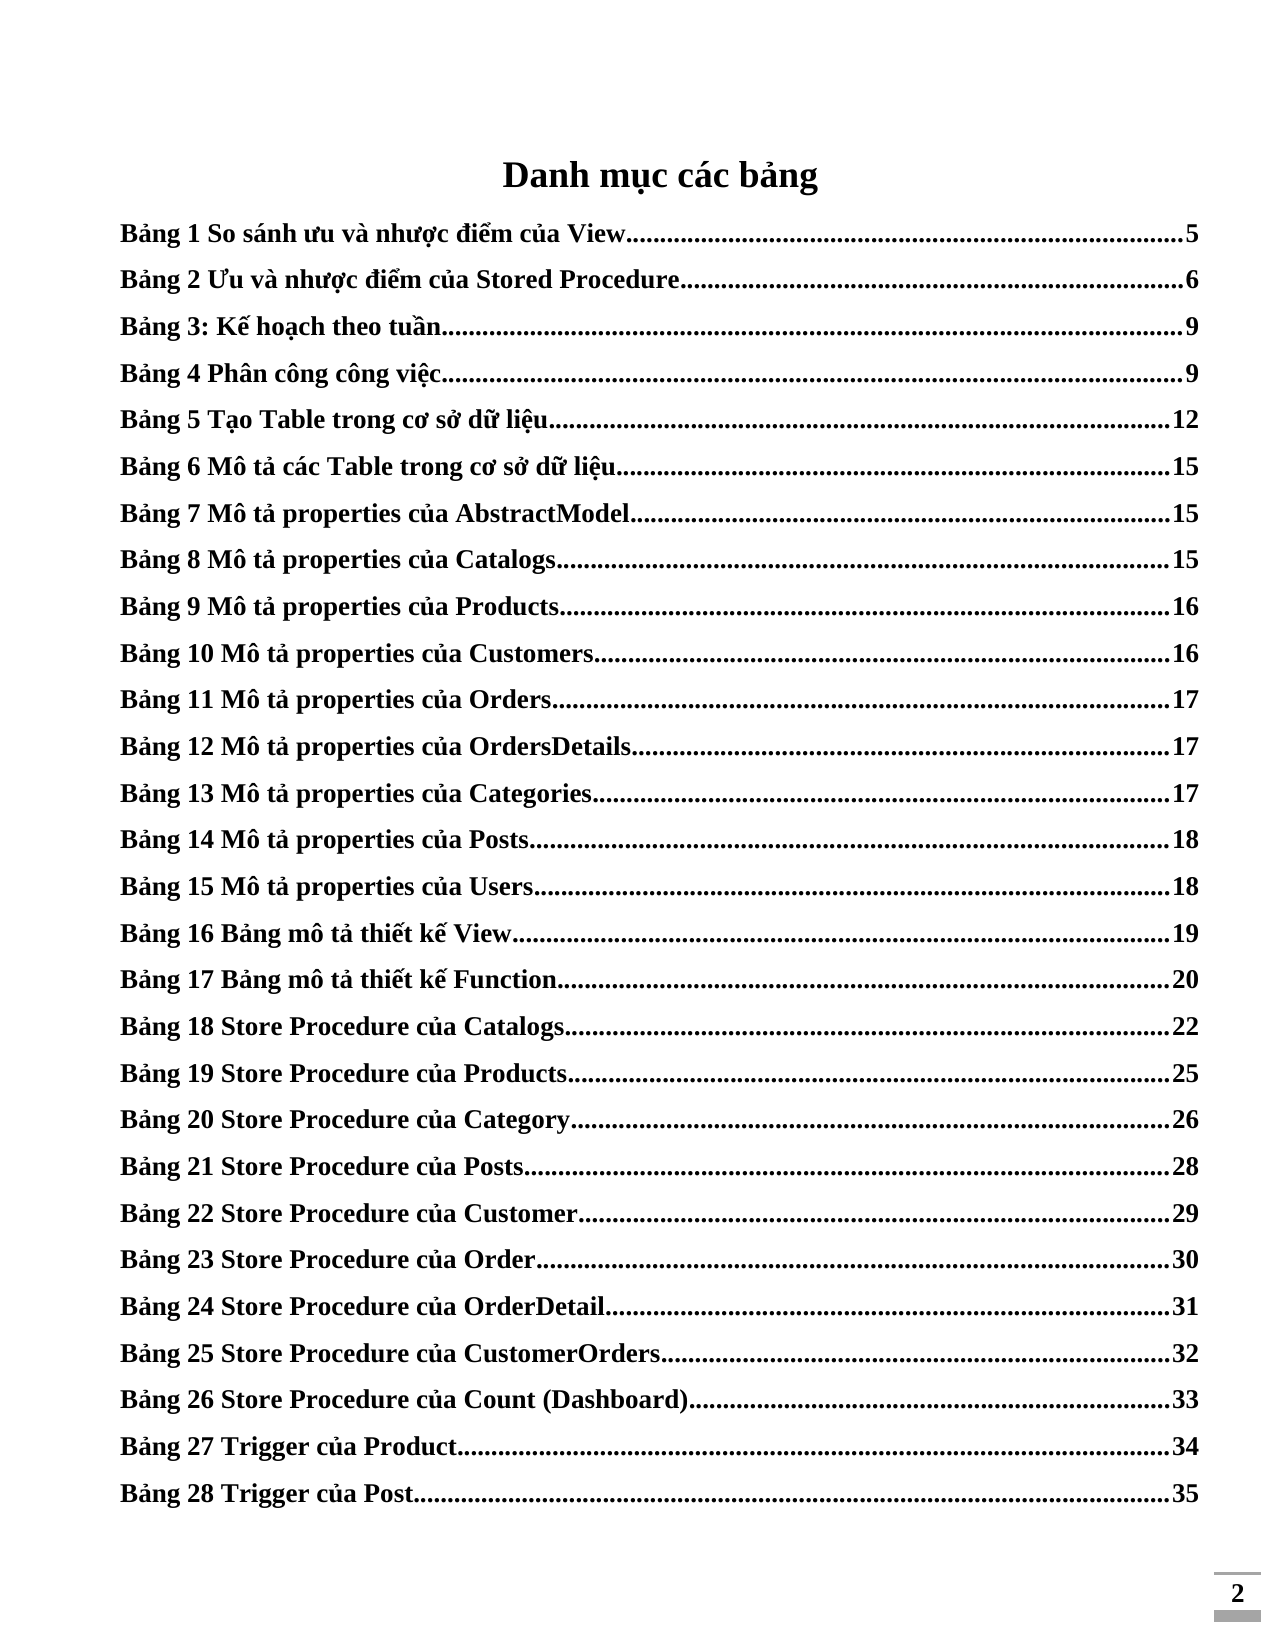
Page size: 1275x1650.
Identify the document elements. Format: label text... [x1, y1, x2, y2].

text Bảng 14 Mô tả properties của Posts 18 [120, 823, 1200, 855]
text Bảng 2 Ưu và nhược điểm của Stored Procedure 6 [120, 263, 1200, 295]
text Bảng 21 Store Procedure của Posts 28 [120, 1150, 1200, 1181]
text Bảng 24 Store Procedure của OrderDetail 31 [120, 1290, 1200, 1321]
text Bảng 12 Mô tả properties của OrdersDetails 17 [120, 730, 1200, 761]
text Bảng 8 Mô tả properties của Catalogs 15 [120, 543, 1200, 575]
subtitle Danh mục các bảng [120, 152, 1200, 195]
text Bảng 26 Store Procedure của Count (Dashboard) 33 [120, 1383, 1200, 1415]
text Bảng 13 Mô tả properties của Categories 17 [120, 777, 1200, 808]
text Bảng 1 So sánh ưu và nhược điểm của View 5 [120, 217, 1200, 248]
text Bảng 5 Tạo Table trong cơ sở dữ liệu 12 [120, 403, 1200, 435]
text Bảng 20 Store Procedure của Category 26 [120, 1103, 1200, 1135]
text Bảng 15 Mô tả properties của Users 18 [120, 870, 1200, 901]
text Bảng 17 Bảng mô tả thiết kế Function 20 [120, 963, 1200, 995]
text Bảng 10 Mô tả properties của Customers 16 [120, 637, 1200, 668]
text Bảng 23 Store Procedure của Order 30 [120, 1243, 1200, 1275]
text Bảng 11 Mô tả properties của Orders 17 [120, 683, 1200, 715]
text Bảng 22 Store Procedure của Customer 29 [120, 1197, 1200, 1228]
text Bảng 25 Store Procedure của CustomerOrders 32 [120, 1337, 1200, 1368]
text Bảng 7 Mô tả properties của AbstractModel 15 [120, 497, 1200, 528]
text Bảng 28 Trigger của Post 35 [120, 1477, 1200, 1508]
text Bảng 3: Kế hoạch theo tuần 9 [120, 310, 1200, 341]
text Bảng 27 Trigger của Product 34 [120, 1430, 1200, 1461]
text Bảng 9 Mô tả properties của Products 16 [120, 590, 1200, 621]
text Bảng 4 Phân công công việc 9 [120, 357, 1200, 388]
text Bảng 18 Store Procedure của Catalogs 22 [120, 1010, 1200, 1041]
text Bảng 6 Mô tả các Table trong cơ sở dữ liệu 15 [120, 450, 1200, 481]
text Bảng 16 Bảng mô tả thiết kế View 19 [120, 917, 1200, 948]
text Bảng 19 Store Procedure của Products 25 [120, 1057, 1200, 1088]
